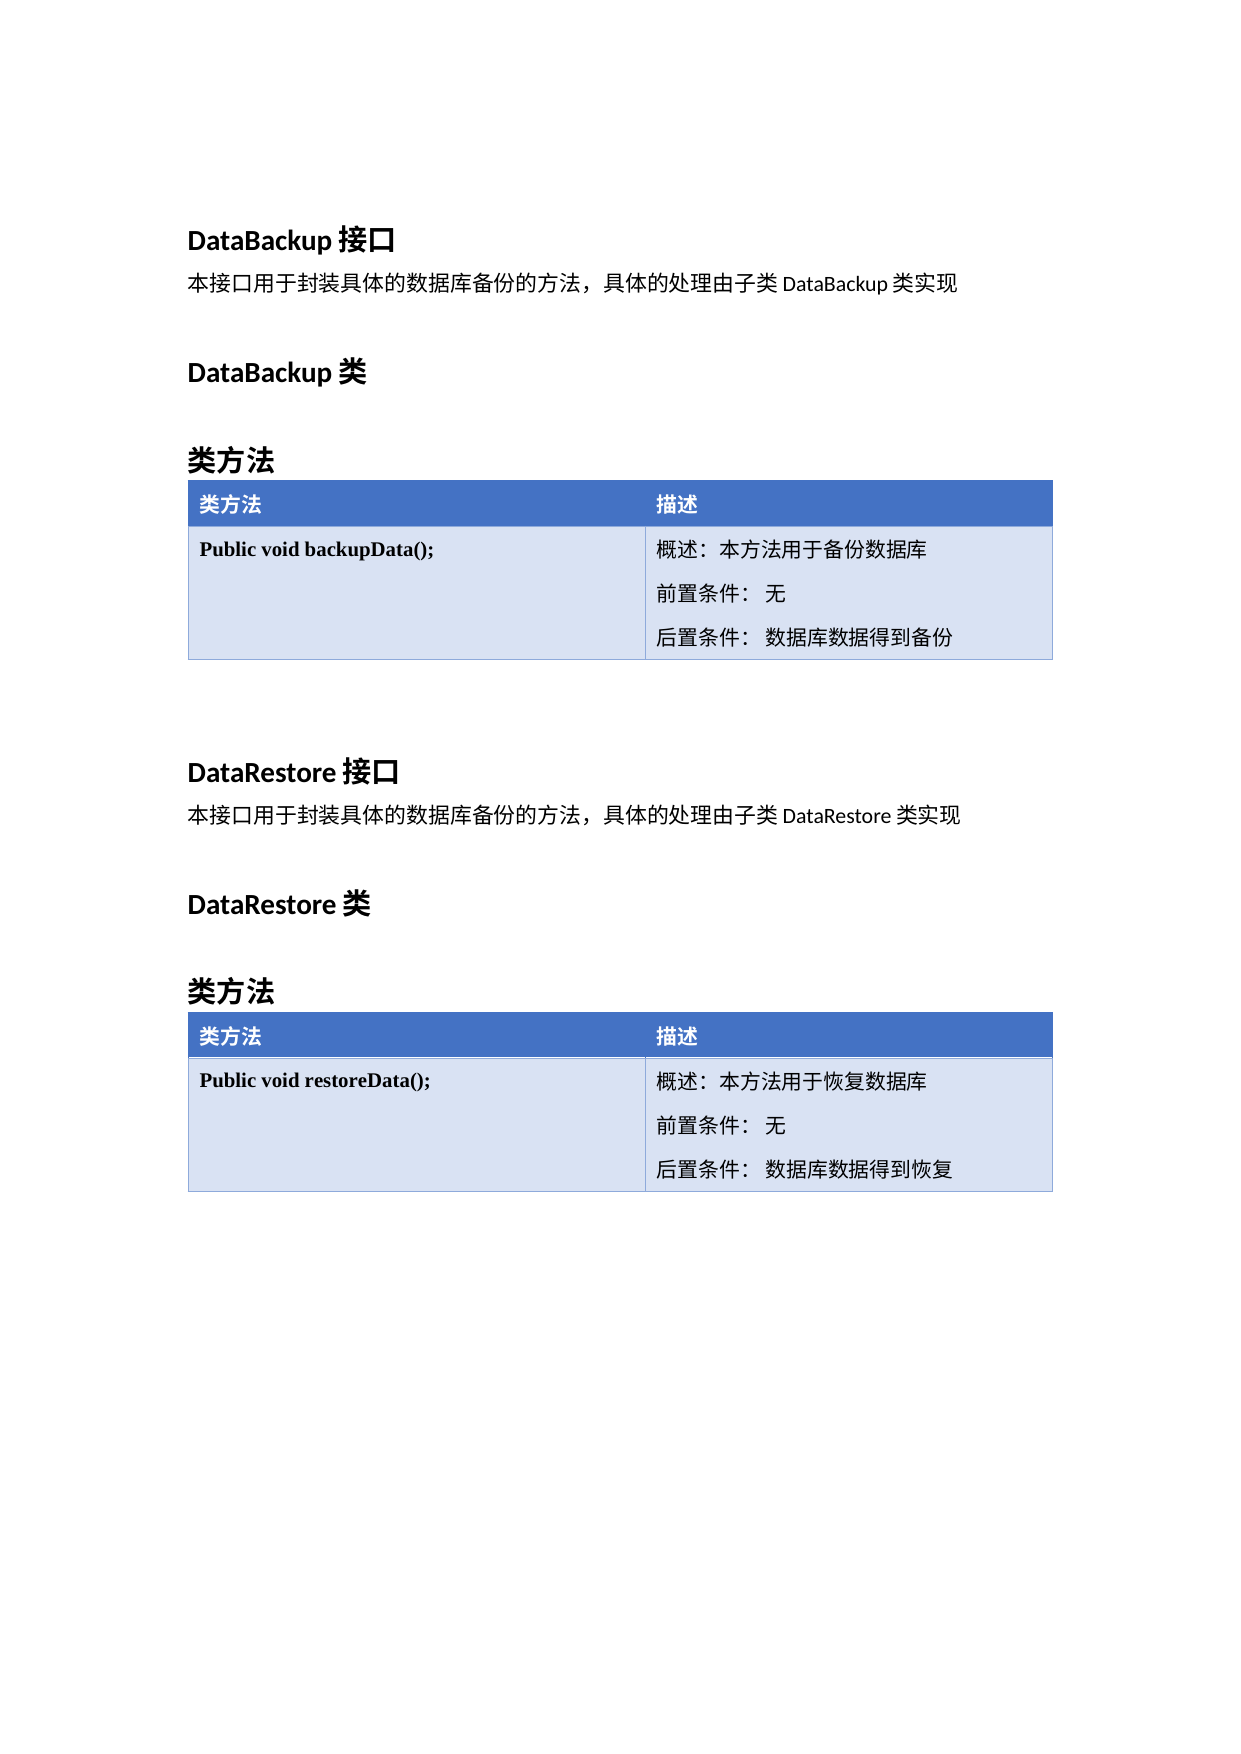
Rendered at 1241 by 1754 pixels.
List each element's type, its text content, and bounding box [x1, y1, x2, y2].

text DataBackup接口 [187, 216, 1053, 260]
text DataBackup类 [187, 348, 1053, 392]
table_cell 概述：本方法用于恢复数据库 前置条件： 无 后置条件： 数据库数据得到恢复 [646, 1059, 1052, 1191]
table_cell Public void restoreData(); [189, 1059, 645, 1191]
table_cell Public void backupData(); [189, 527, 645, 659]
text 本接口用于封装具体的数据库备份的方法，具体的处理由子类DataBackup类实现 [187, 260, 1053, 304]
table_header 类方法 [189, 1013, 645, 1057]
table_header 类方法 [189, 481, 645, 526]
text DataRestore接口 [187, 748, 1053, 792]
text 类方法 [187, 968, 1053, 1012]
table_header 描述 [646, 481, 1052, 526]
text 类方法 [187, 436, 1053, 480]
table_header 描述 [646, 1013, 1052, 1057]
text 本接口用于封装具体的数据库备份的方法，具体的处理由子类DataRestore类实现 [187, 792, 1053, 836]
table_cell 概述：本方法用于备份数据库 前置条件： 无 后置条件： 数据库数据得到备份 [646, 527, 1052, 659]
text DataRestore类 [187, 880, 1053, 924]
